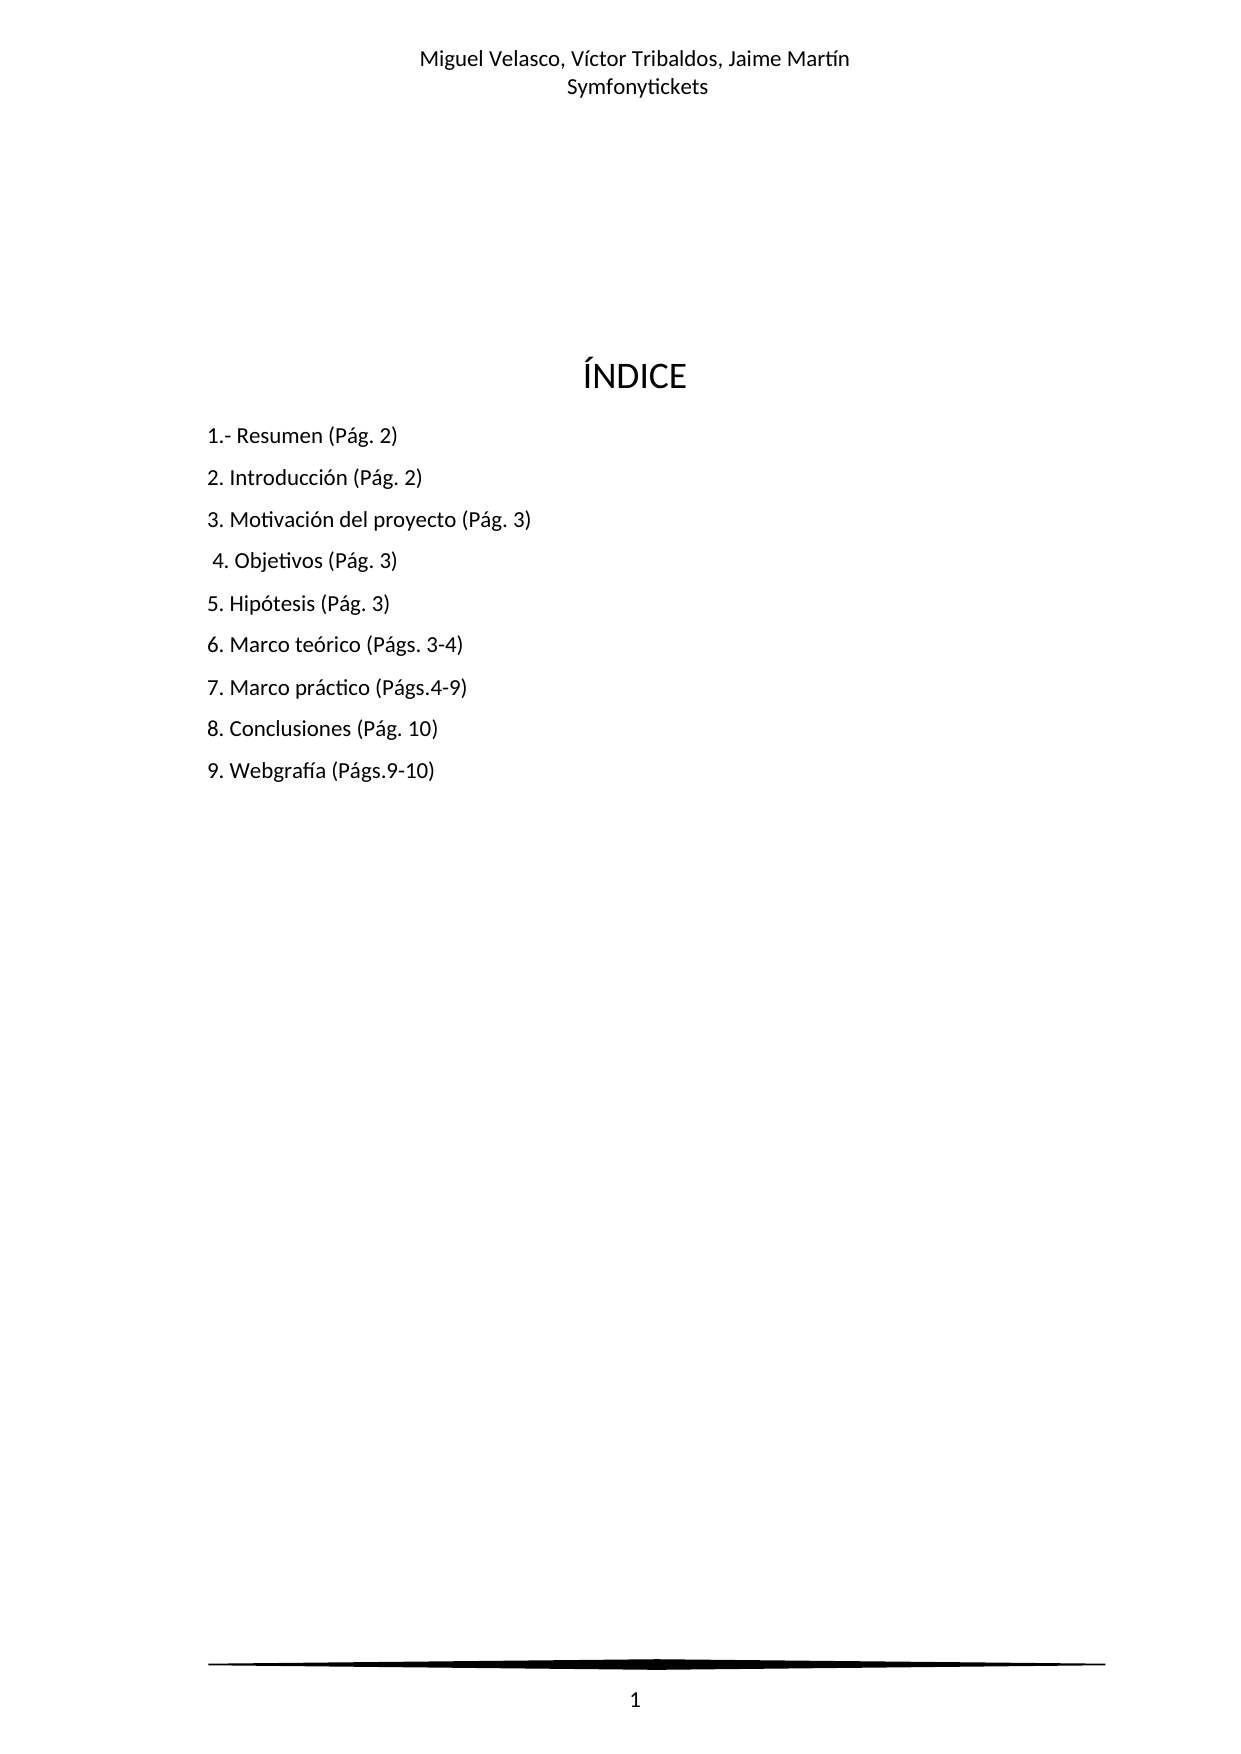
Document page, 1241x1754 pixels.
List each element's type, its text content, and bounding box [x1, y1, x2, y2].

text 4. Objetivos (Pág. 3) [207, 547, 1063, 575]
text 5. Hipótesis (Pág. 3) [207, 589, 1063, 617]
text 3. Motivación del proyecto (Pág. 3) [207, 505, 1063, 533]
text 8. Conclusiones (Pág. 10) [207, 714, 1063, 743]
text 7. Marco práctico (Págs.4-9) [207, 673, 1063, 701]
text 1.- Resumen (Pág. 2) [207, 421, 1063, 449]
text 9. Webgrafía (Págs.9-10) [207, 757, 1063, 784]
text 2. Introducción (Pág. 2) [207, 463, 1063, 491]
text ÍNDICE [207, 352, 1063, 398]
text 6. Marco teórico (Págs. 3-4) [207, 631, 1063, 659]
